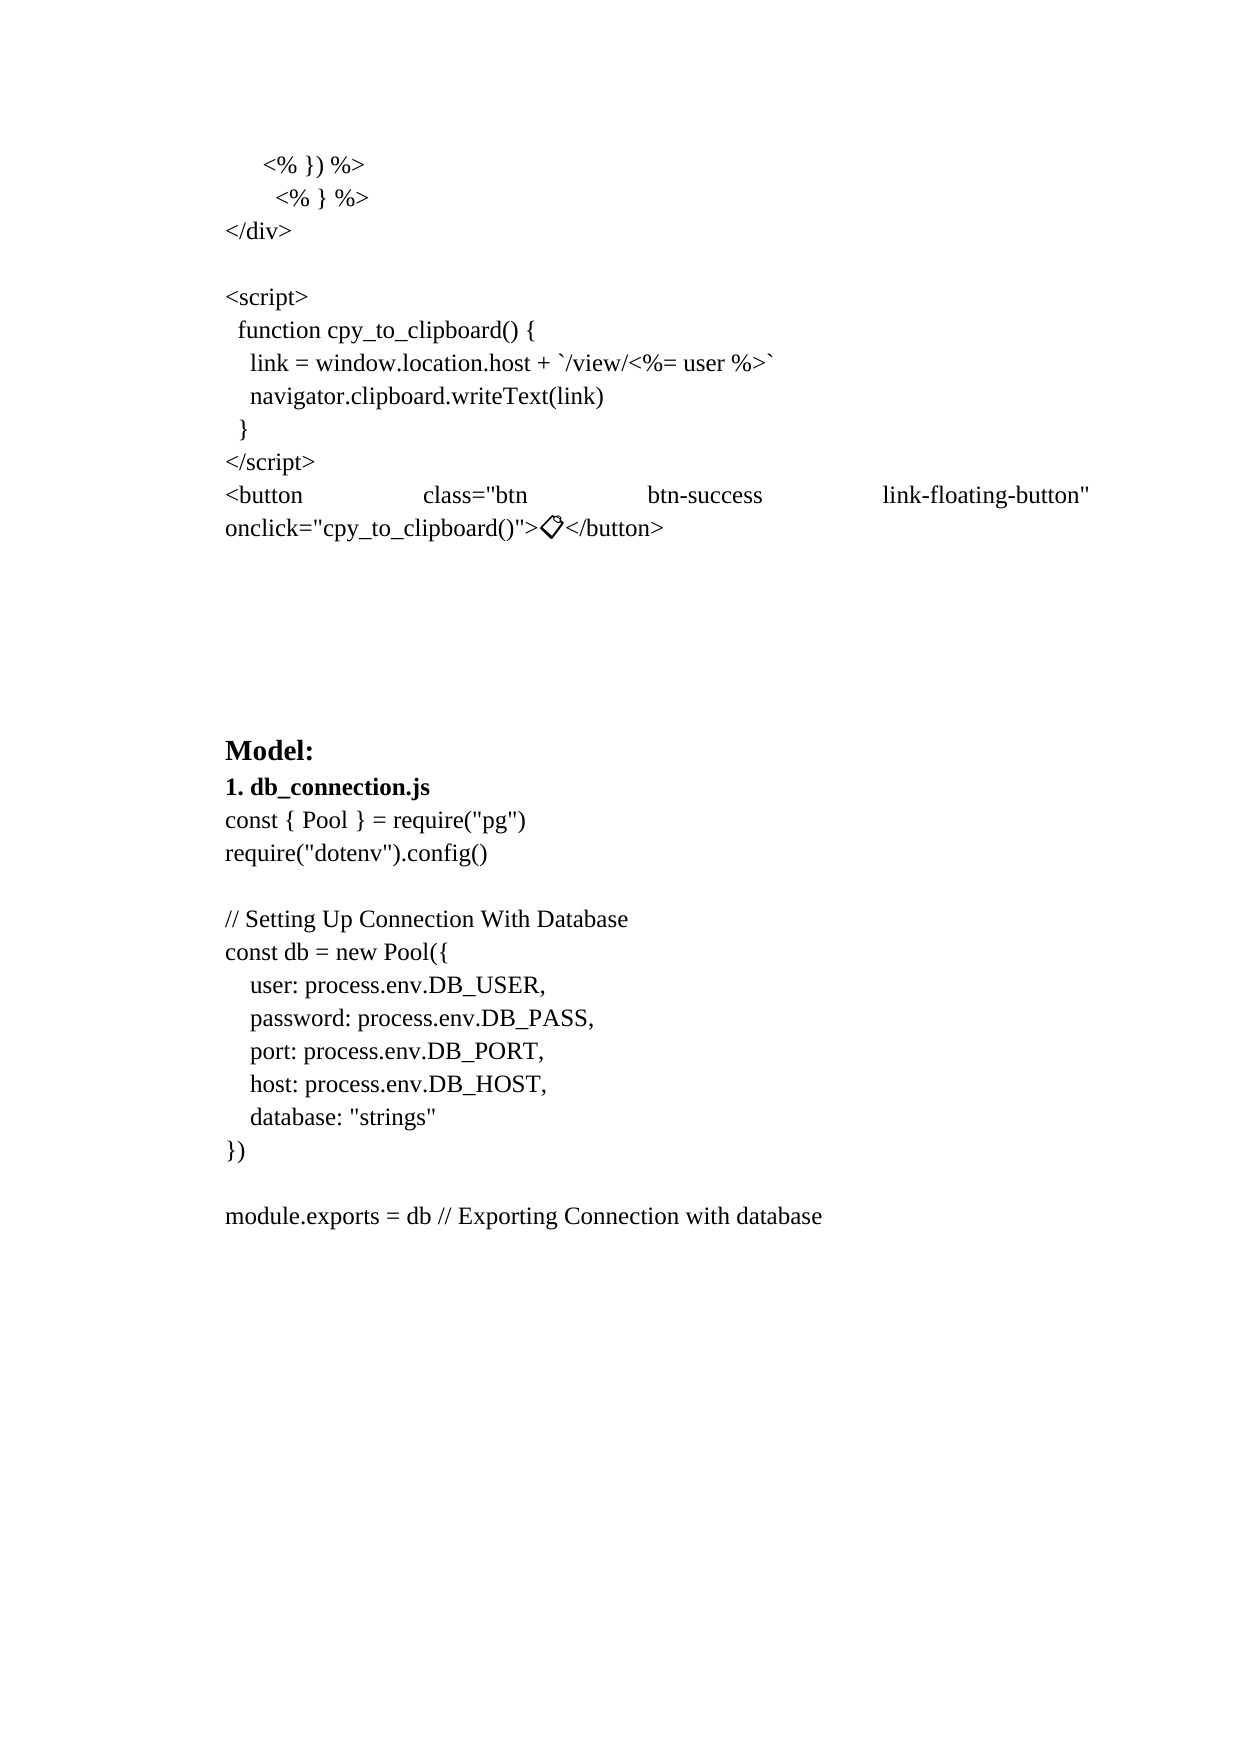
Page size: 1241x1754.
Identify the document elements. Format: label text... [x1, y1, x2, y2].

text <script> [225, 282, 1090, 311]
text navigator.clipboard.writeText(link) [225, 381, 1090, 410]
text </script> [225, 447, 1090, 476]
text }) [225, 1135, 1090, 1164]
text function cpy_to_clipboard() { [225, 315, 1090, 344]
text link = window.location.host + `/view/<%= user %>` [225, 348, 1090, 377]
text <% }) %> [225, 150, 1090, 179]
text // Setting Up Connection With Database [225, 904, 1090, 933]
text database: "strings" [225, 1102, 1090, 1131]
text </div> [225, 216, 1090, 245]
text user: process.env.DB_USER, [225, 970, 1090, 999]
text } [225, 414, 1090, 443]
text const { Pool } = require("pg") [225, 805, 1090, 834]
text host: process.env.DB_HOST, [225, 1069, 1090, 1098]
text module.exports = db // Exporting Connection with database [225, 1201, 1090, 1230]
text Model: [225, 733, 1090, 767]
text <button class="btn btn-success link-floating-button" onclick="cpy_to_clipboard()">📋</button> [225, 480, 1090, 542]
text const db = new Pool({ [225, 937, 1090, 966]
text password: process.env.DB_PASS, [225, 1003, 1090, 1032]
text port: process.env.DB_PORT, [225, 1036, 1090, 1065]
text <% } %> [225, 183, 1090, 212]
text require("dotenv").config() [225, 838, 1090, 867]
text 1. db_connection.js [225, 772, 1090, 801]
